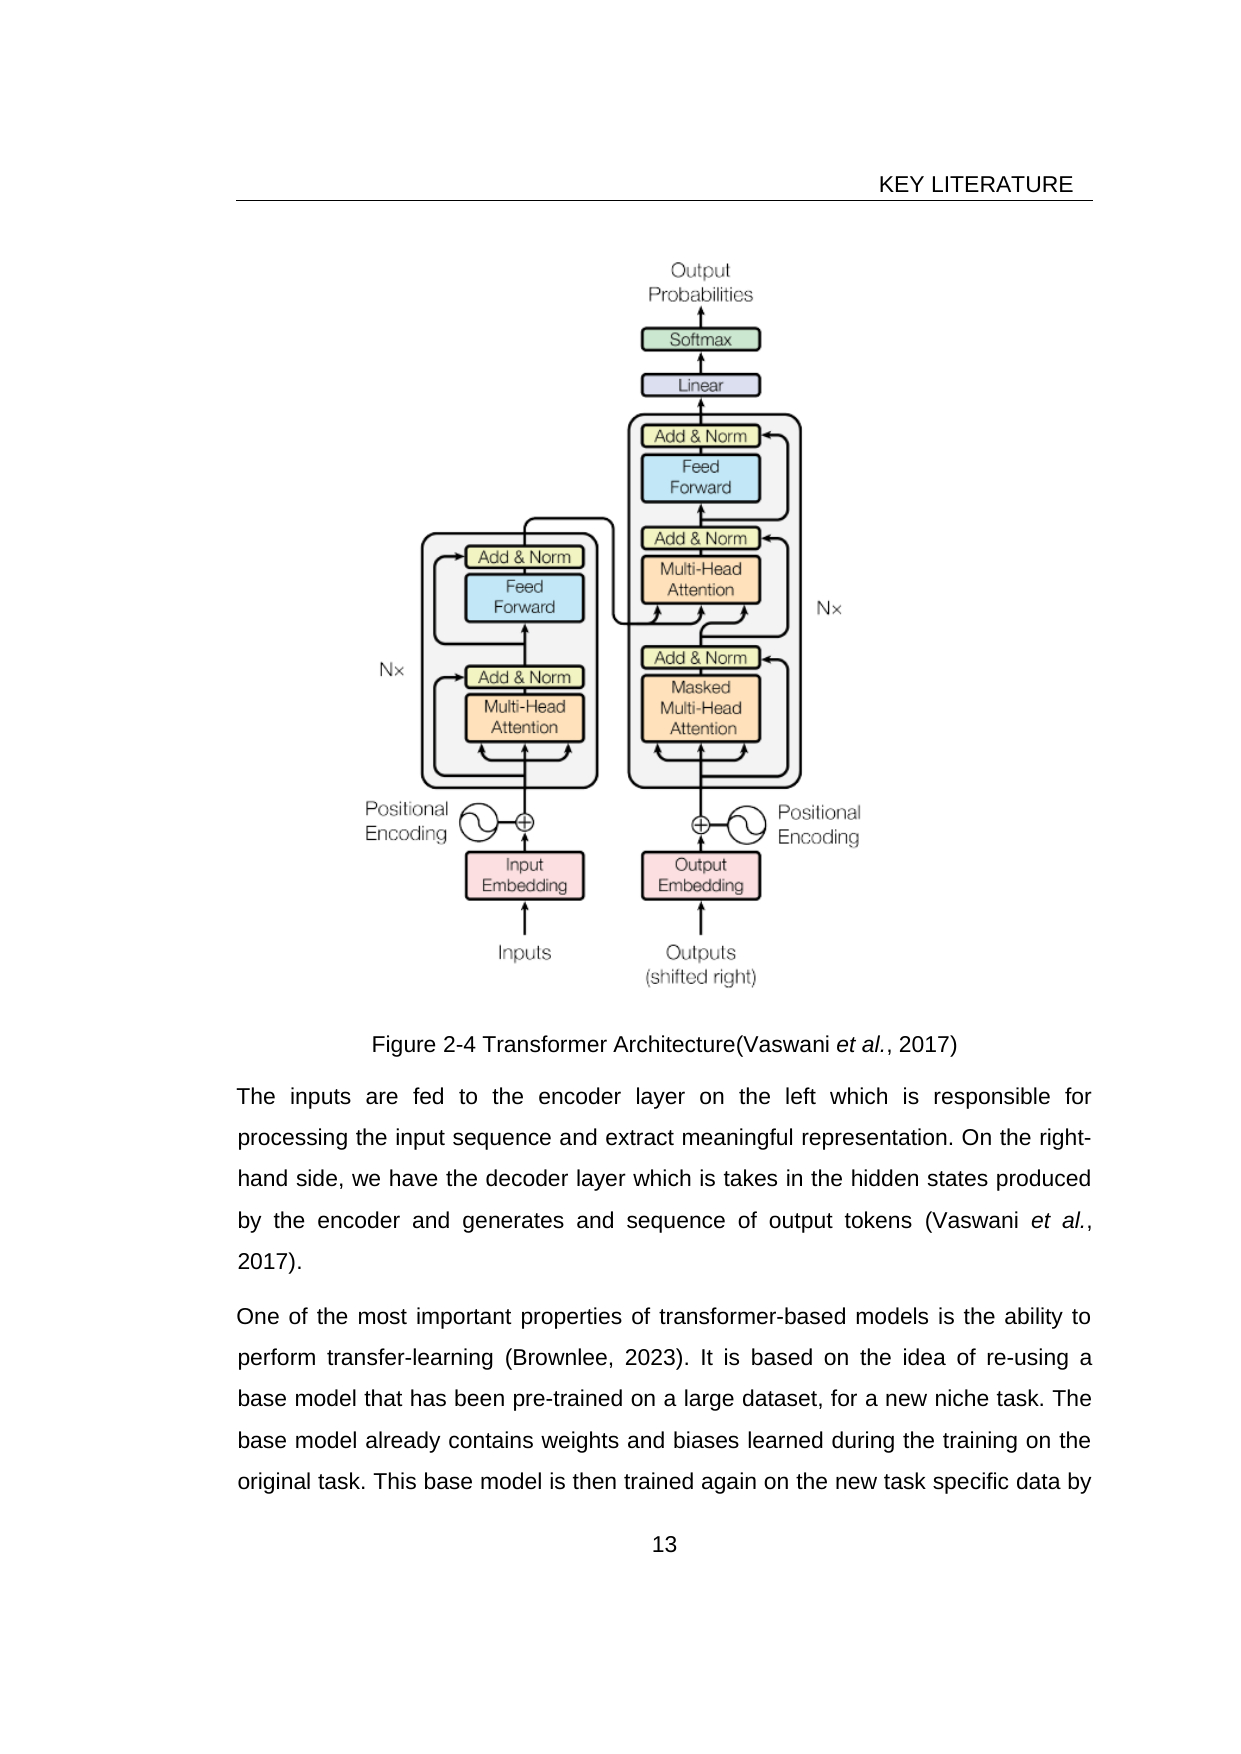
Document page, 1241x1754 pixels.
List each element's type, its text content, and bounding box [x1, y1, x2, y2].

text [236, 1303, 1092, 1494]
picture [338, 248, 928, 1003]
text The inputs are fed to the encoder layer on the left which is responsible for processing the input sequence and extract meaningful representation. On the right-hand side, we have the decoder layer which is takes in the hidden states produced by the encoder and generates and sequence of output tokens . [236, 1083, 1092, 1274]
text Figure - Transformer Architecture [236, 1031, 1092, 1058]
